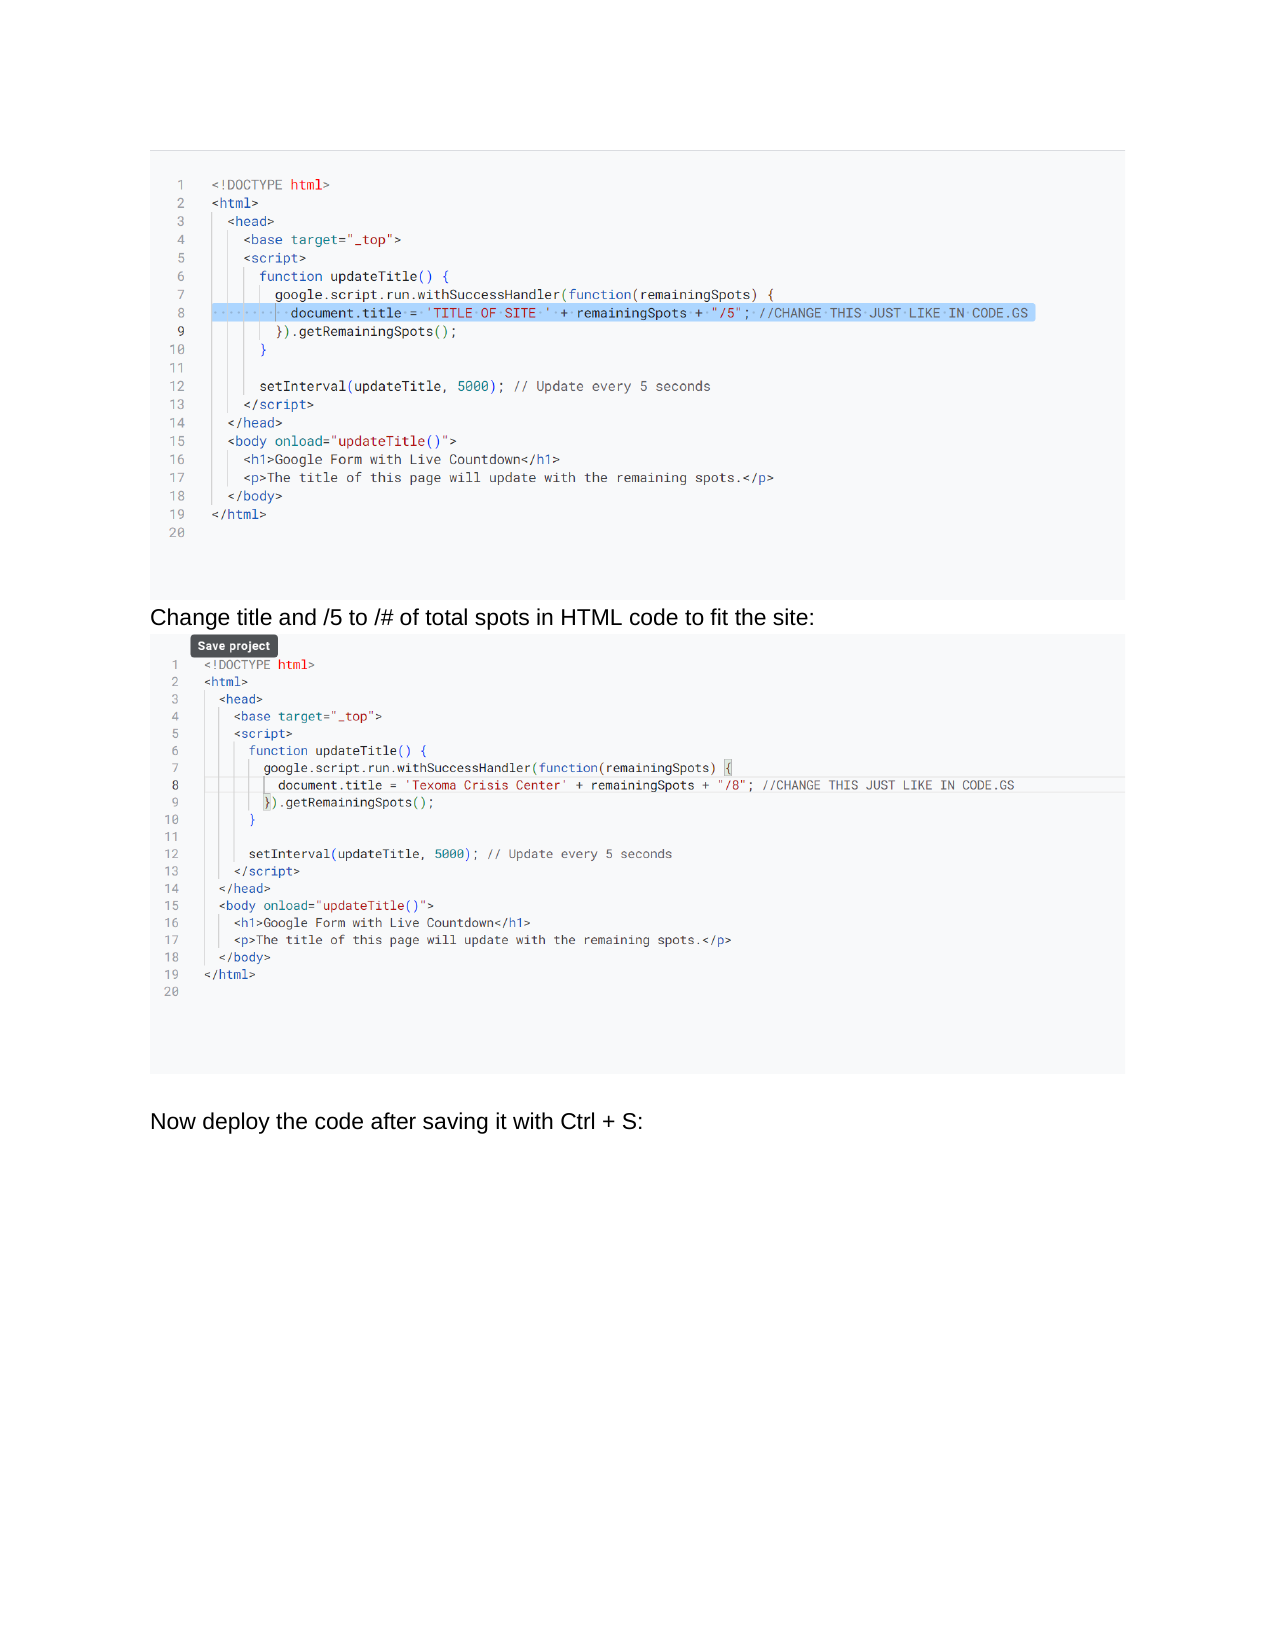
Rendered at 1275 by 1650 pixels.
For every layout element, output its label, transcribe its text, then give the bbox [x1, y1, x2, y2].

text Change title and /5 to /# of total spots in HTML code to fit the site: [150, 604, 1125, 630]
picture [150, 150, 1125, 600]
text Now deploy the code after saving it with Ctrl + S: [150, 1108, 1125, 1134]
picture [150, 634, 1125, 1074]
